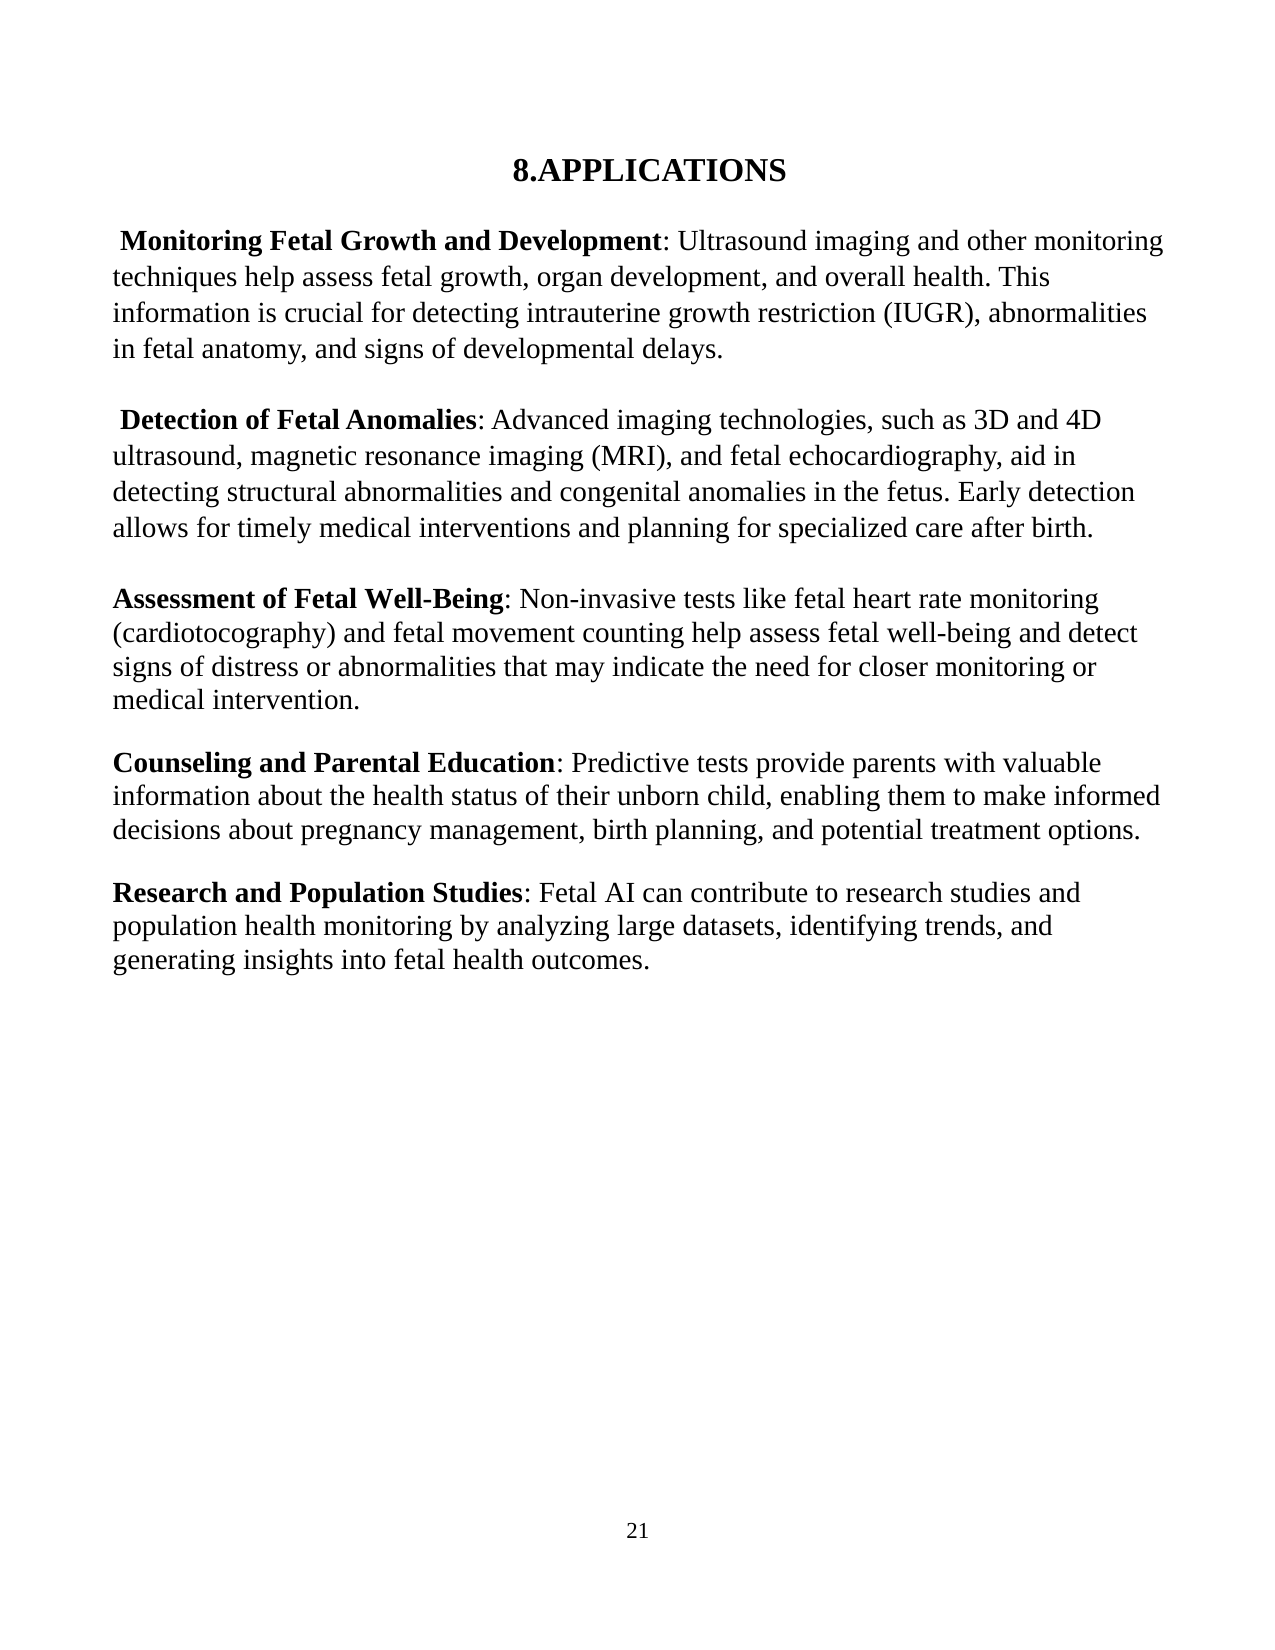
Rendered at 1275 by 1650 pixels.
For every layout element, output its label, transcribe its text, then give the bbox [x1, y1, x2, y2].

text Research and Population Studies: Fetal AI can contribute to research studies and population health monitoring by analyzing large datasets, identifying trends, and generating insights into fetal health outcomes. [112, 875, 1171, 975]
text Counseling and Parental Education: Predictive tests provide parents with valuable information about the health status of their unborn child, enabling them to make informed decisions about pregnancy management, birth planning, and potential treatment options. [112, 745, 1171, 846]
text Monitoring Fetal Growth and Development: Ultrasound imaging and other monitoring techniques help assess fetal growth, organ development, and overall health. This information is crucial for detecting intrauterine growth restriction (IUGR), abnormalities in fetal anatomy, and signs of developmental delays. [112, 223, 1171, 364]
text Detection of Fetal Anomalies: Advanced imaging technologies, such as 3D and 4D ultrasound, magnetic resonance imaging (MRI), and fetal echocardiography, aid in detecting structural abnormalities and congenital anomalies in the fetus. Early detection allows for timely medical interventions and planning for specialized care after birth. [112, 402, 1171, 544]
text Assessment of Fetal Well-Being: Non-invasive tests like fetal heart rate monitoring (cardiotocography) and fetal movement counting help assess fetal well-being and detect signs of distress or abnormalities that may indicate the need for closer monitoring or medical intervention. [112, 582, 1171, 716]
subtitle 8.APPLICATIONS [112, 150, 1124, 188]
